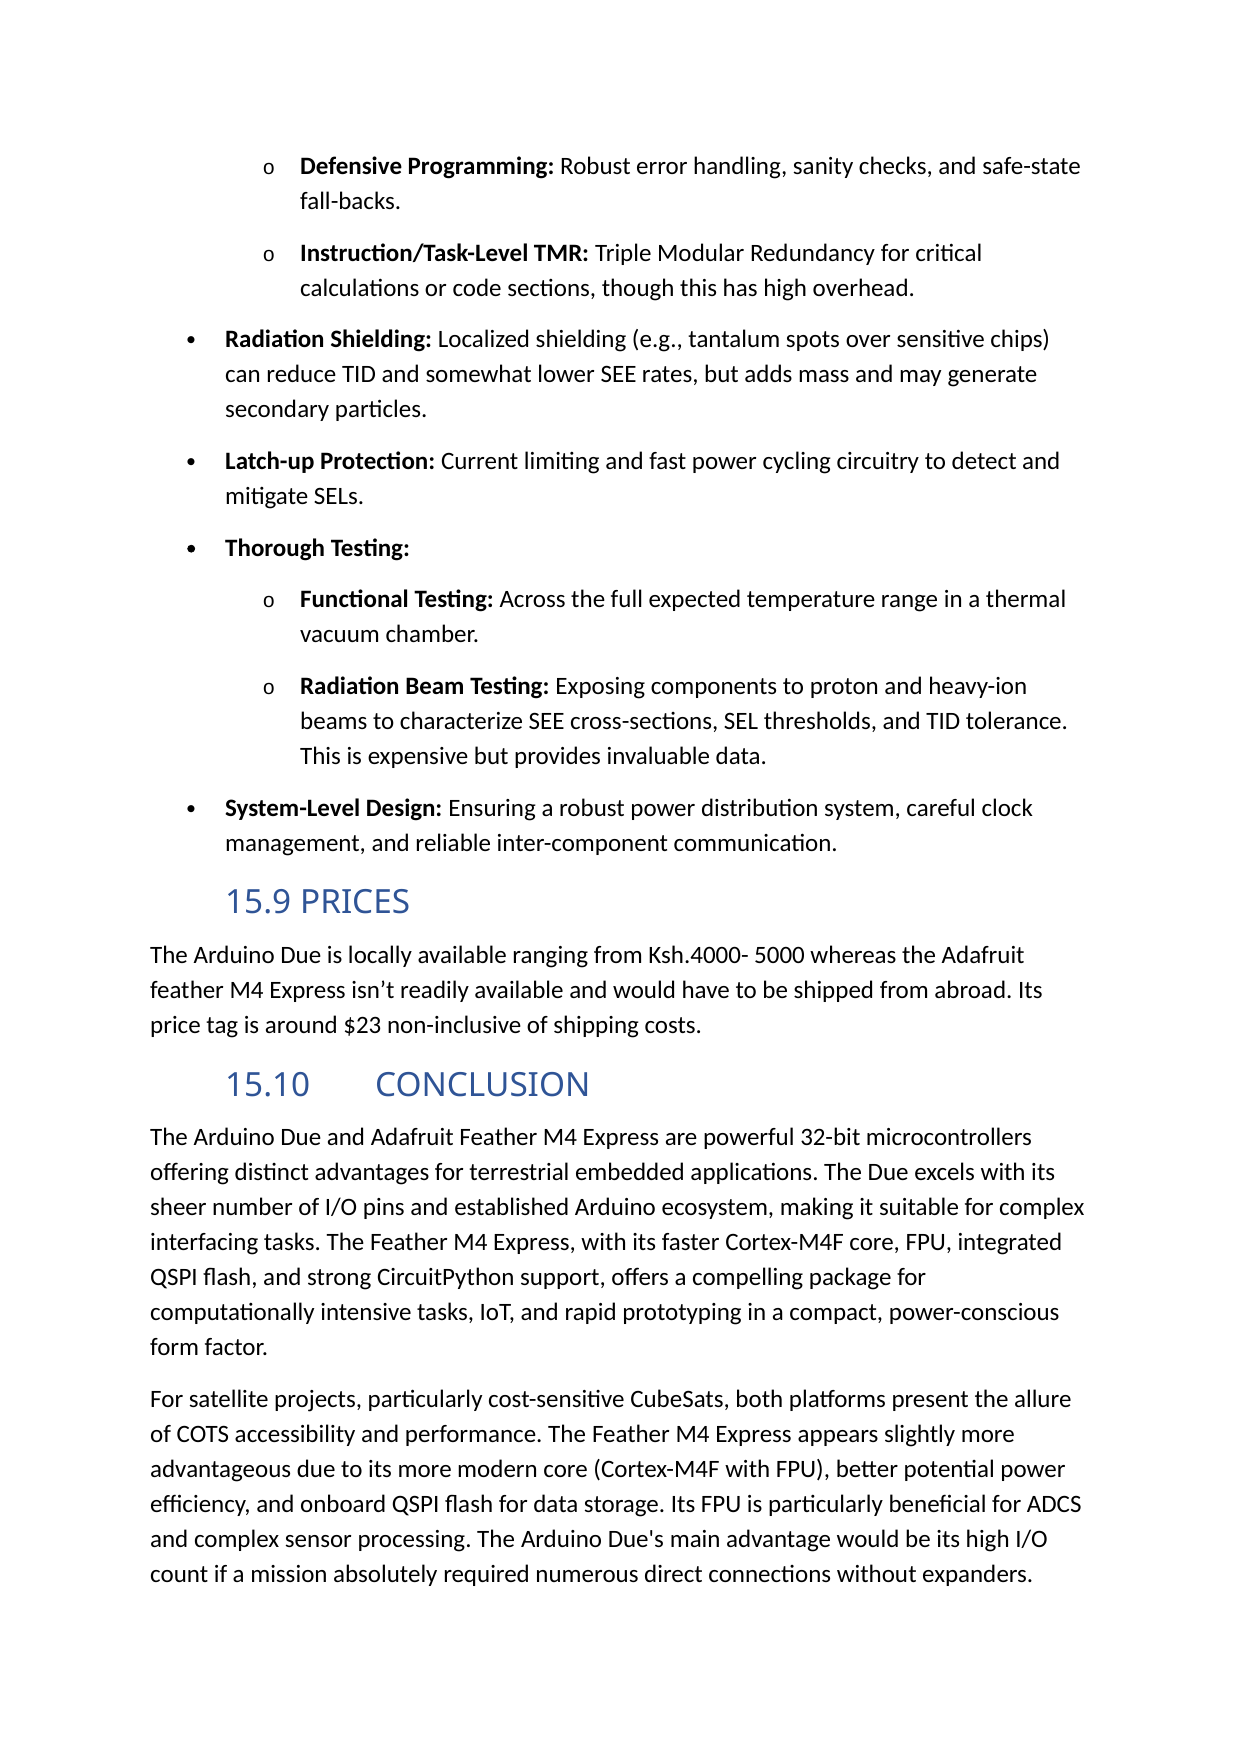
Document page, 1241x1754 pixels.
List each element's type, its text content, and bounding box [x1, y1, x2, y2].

text For satellite projects, particularly cost-sensitive CubeSats, both platforms present the allure of COTS accessibility and performance. The Feather M4 Express appears slightly more advantageous due to its more modern core (Cortex-M4F with FPU), better potential power efficiency, and onboard QSPI flash for data storage. Its FPU is particularly beneficial for ADCS and complex sensor processing. The Arduino Due's main advantage would be its high I/O count if a mission absolutely required numerous direct connections without expanders. [150, 1383, 1090, 1588]
list Thorough Testing: [187, 532, 1090, 562]
list System-Level Design: Ensuring a robust power distribution system, careful clock management, and reliable inter-component communication. [187, 792, 1090, 857]
list Defensive Programming: Robust error handling, sanity checks, and safe-state fall-backs. [262, 150, 1090, 216]
subtitle PRICES [225, 878, 1090, 924]
subtitle CONCLUSION [225, 1061, 1090, 1106]
text The Arduino Due is locally available ranging from Ksh.4000- 5000 whereas the Adafruit feather M4 Express isn’t readily available and would have to be shipped from abroad. Its price tag is around $23 non-inclusive of shipping costs. [150, 939, 1090, 1039]
list Radiation Beam Testing: Exposing components to proton and heavy-ion beams to characterize SEE cross-sections, SEL thresholds, and TID tolerance. This is expensive but provides invaluable data. [262, 670, 1090, 771]
list Latch-up Protection: Current limiting and fast power cycling circuitry to detect and mitigate SELs. [187, 445, 1090, 511]
list Radiation Shielding: Localized shielding (e.g., tantalum spots over sensitive chips) can reduce TID and somewhat lower SEE rates, but adds mass and may generate secondary particles. [187, 323, 1090, 424]
text The Arduino Due and Adafruit Feather M4 Express are powerful 32-bit microcontrollers offering distinct advantages for terrestrial embedded applications. The Due excels with its sheer number of I/O pins and established Arduino ecosystem, making it suitable for complex interfacing tasks. The Feather M4 Express, with its faster Cortex-M4F core, FPU, integrated QSPI flash, and strong CircuitPython support, offers a compelling package for computationally intensive tasks, IoT, and rapid prototyping in a compact, power-conscious form factor. [150, 1121, 1090, 1362]
list Instruction/Task-Level TMR: Triple Modular Redundancy for critical calculations or code sections, though this has high overhead. [262, 237, 1090, 302]
list Functional Testing: Across the full expected temperature range in a thermal vacuum chamber. [262, 583, 1090, 649]
